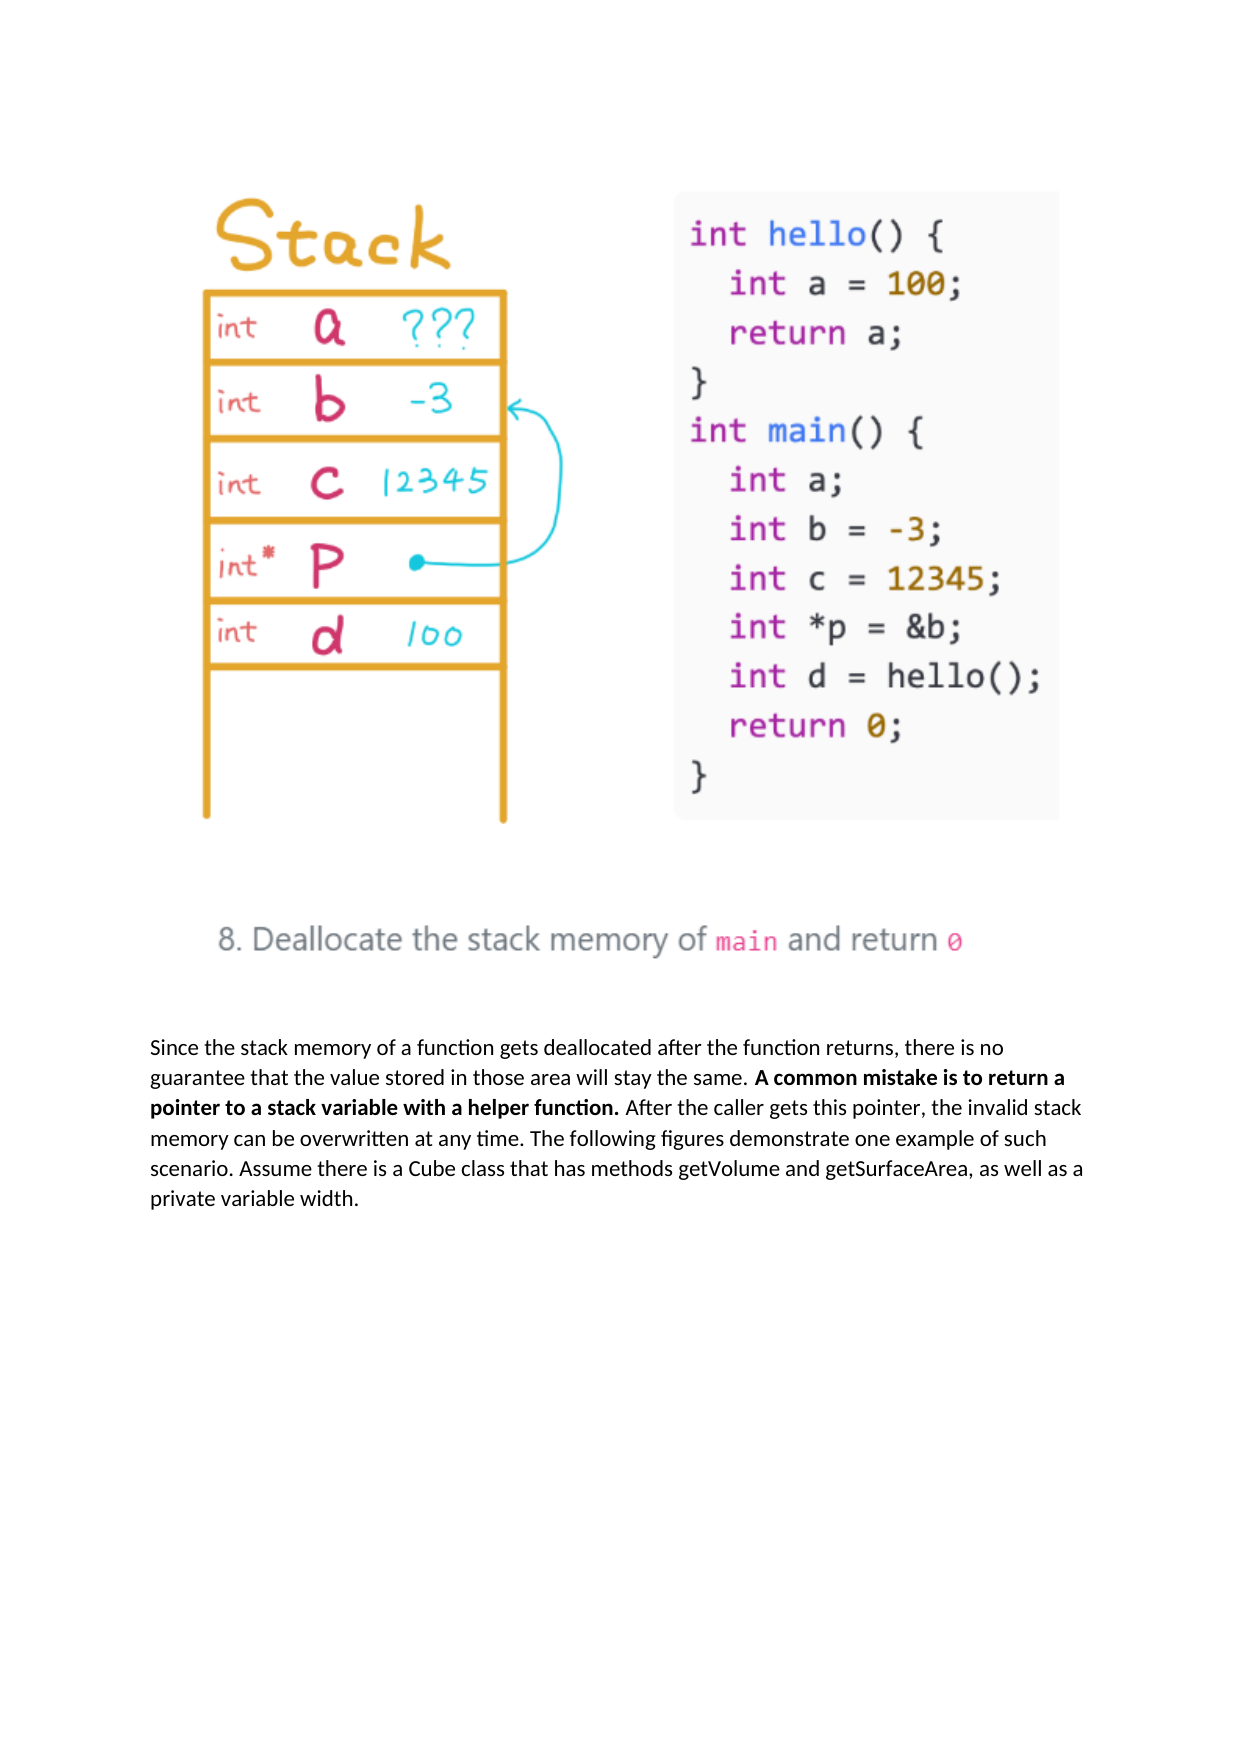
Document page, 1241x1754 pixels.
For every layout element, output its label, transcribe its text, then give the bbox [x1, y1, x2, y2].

text Since the stack memory of a function gets deallocated after the function returns, there is no guarantee that the value stored in those area will stay the same. A common mistake is to return a pointer to a stack variable with a helper function. After the caller gets this pointer, the invalid stack memory can be overwritten at any time. The following figures demonstrate one example of such scenario. Assume there is a Cube class that has methods getVolume and getSurfaceArea, as well as a private variable width. [150, 1033, 1090, 1212]
picture [150, 150, 1060, 968]
